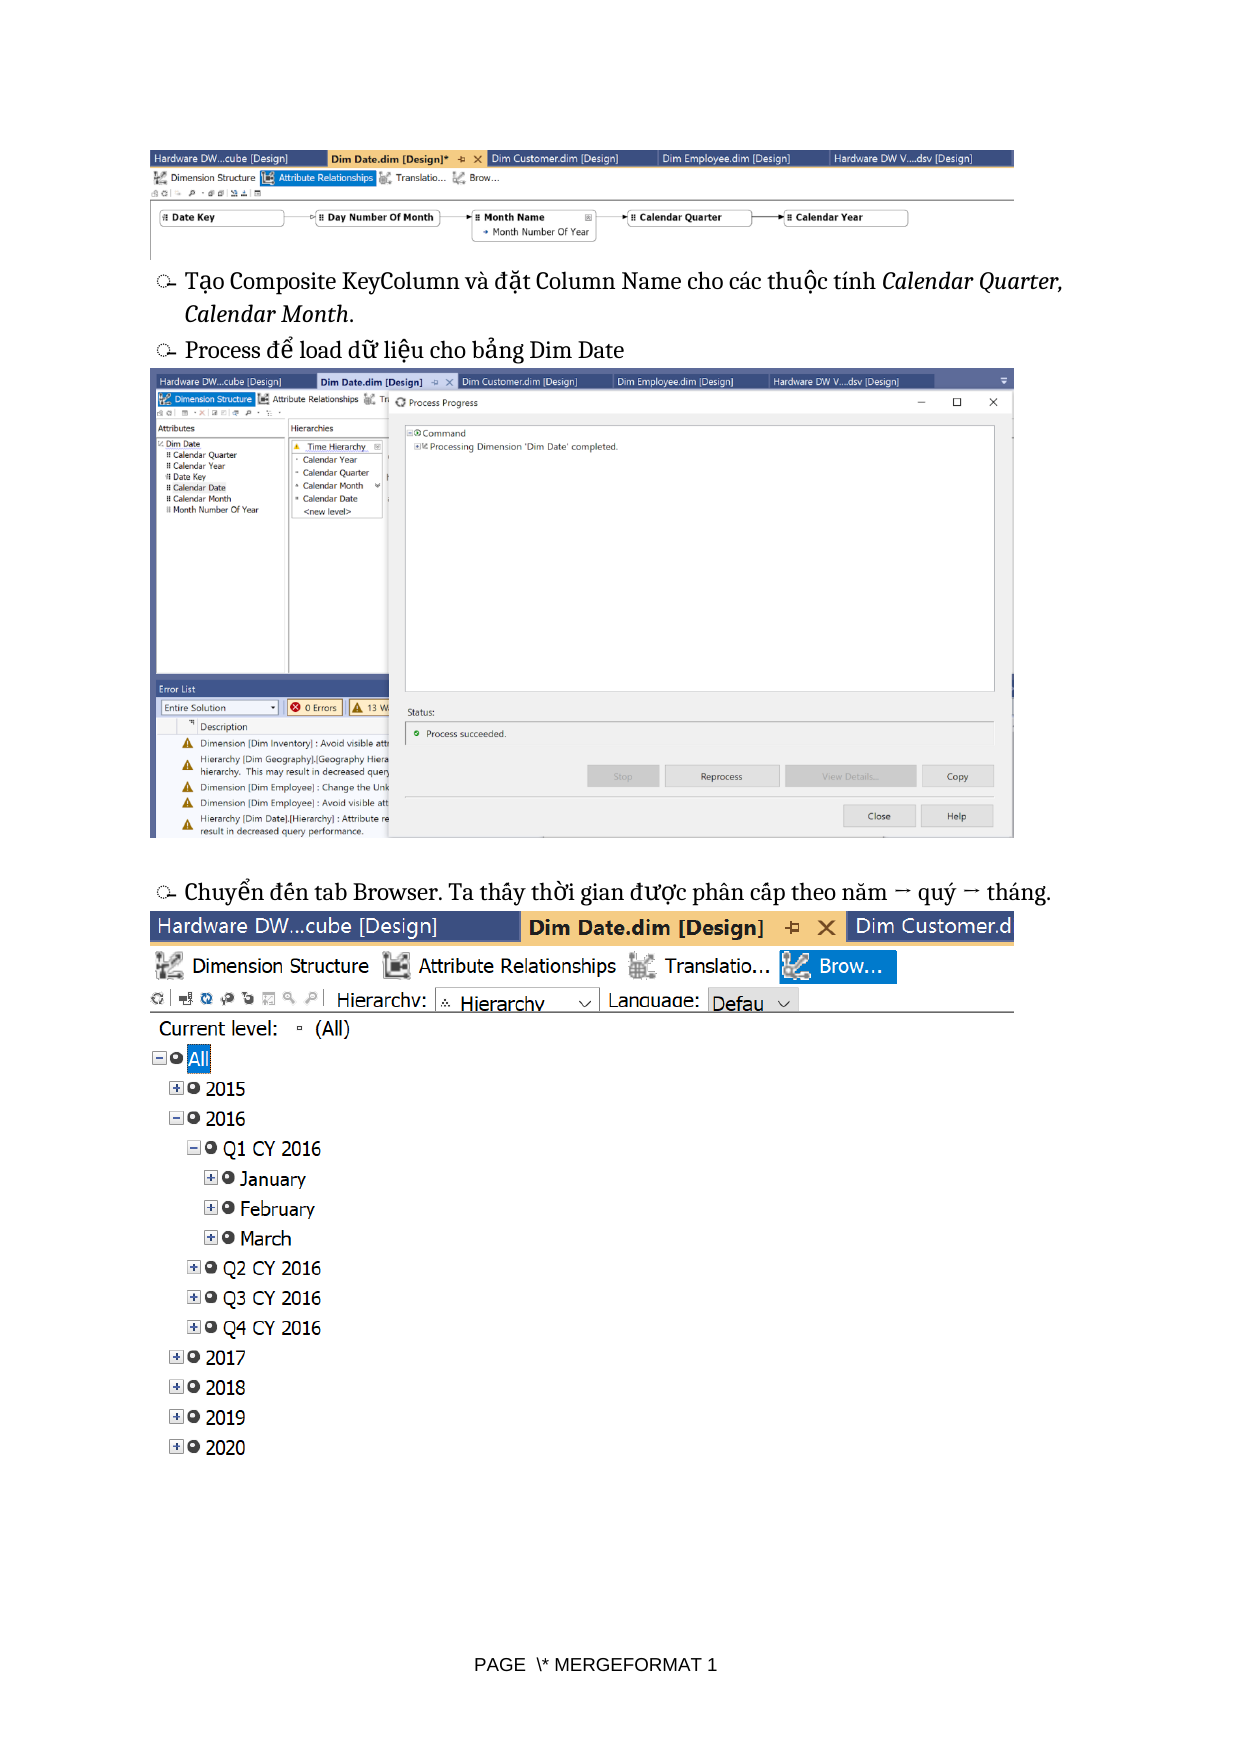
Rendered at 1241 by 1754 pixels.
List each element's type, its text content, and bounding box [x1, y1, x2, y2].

list Chuyển đến tab Browser. Ta thấy thời gian được phân cấp theo năm → quý → tháng. [155, 875, 1090, 907]
list Process để load dữ liệu cho bảng Dim Date [155, 333, 1090, 364]
picture [150, 150, 1014, 260]
list Tạo Composite KeyColumn và đặt Column Name cho các thuộc tính Calendar Quarter, Calendar Month. [155, 264, 1090, 328]
picture [150, 911, 1014, 1465]
picture [150, 368, 1014, 838]
